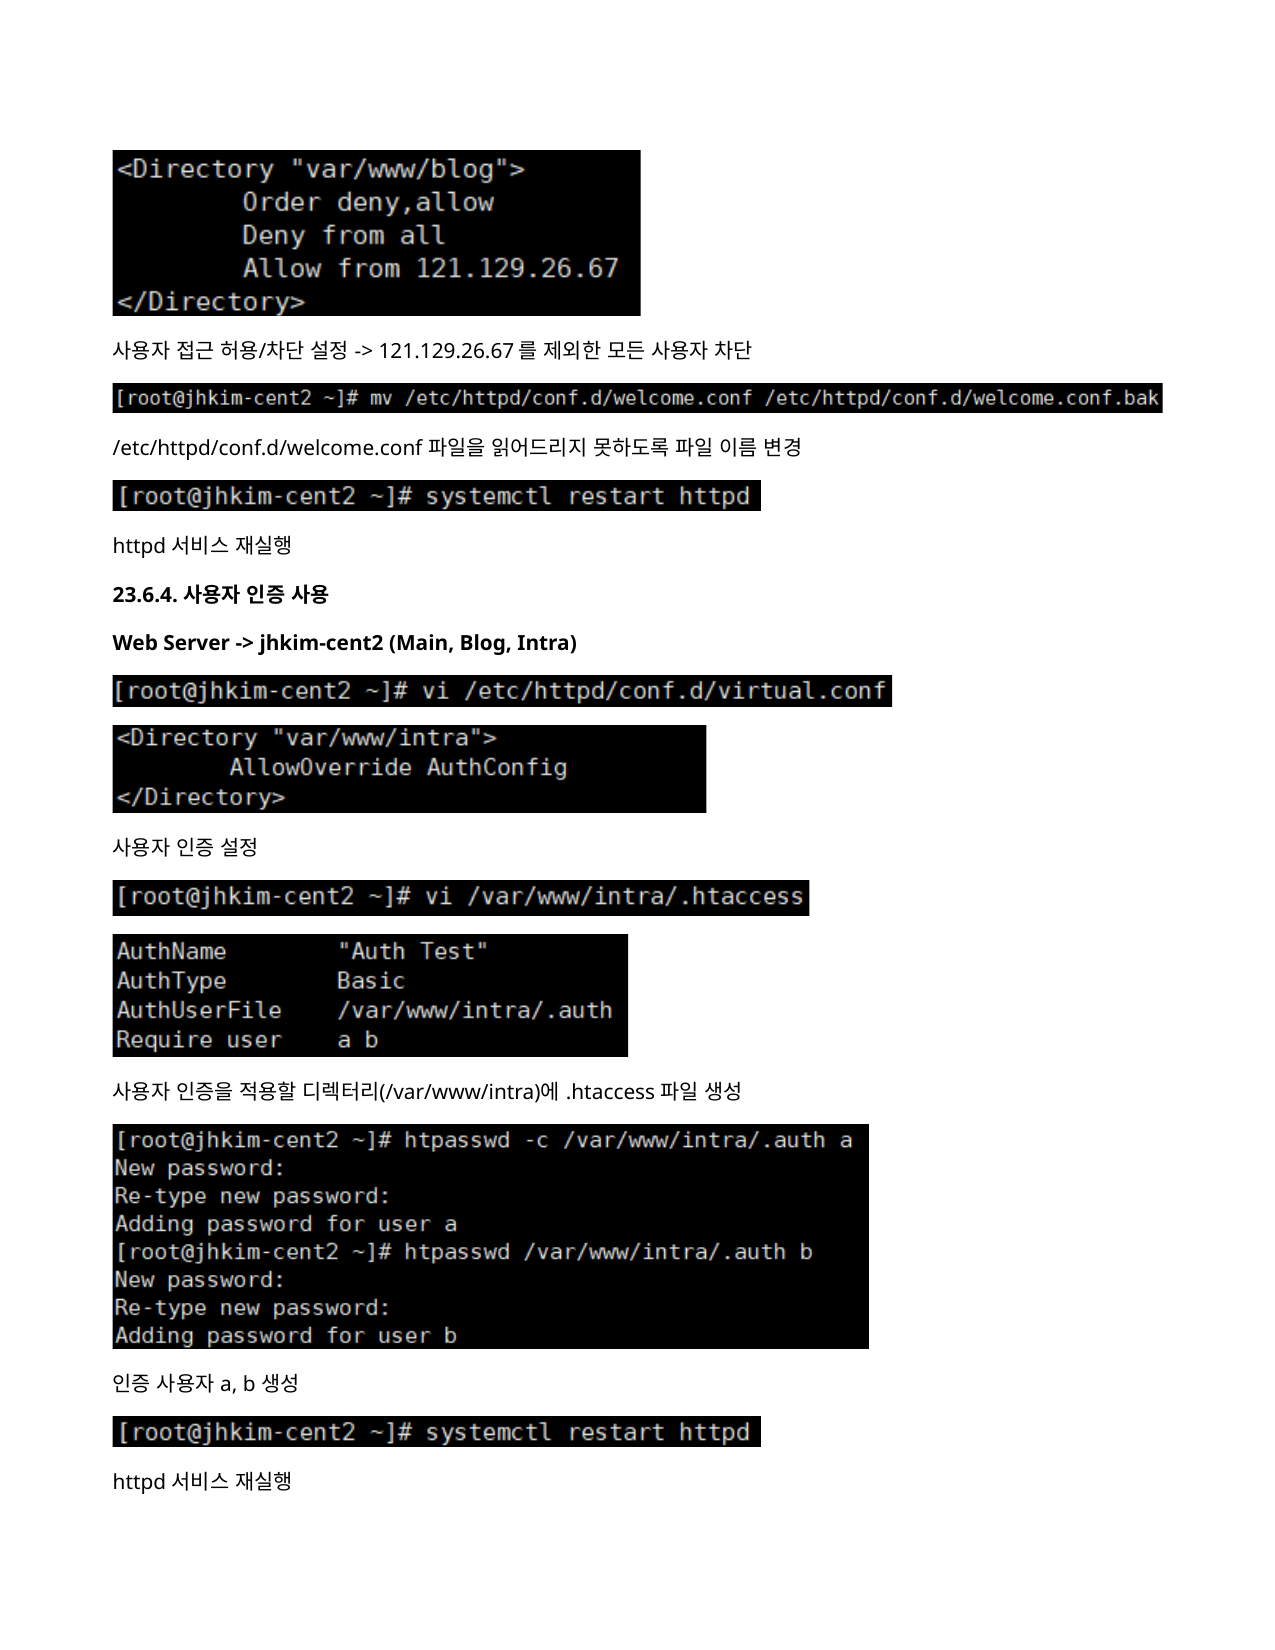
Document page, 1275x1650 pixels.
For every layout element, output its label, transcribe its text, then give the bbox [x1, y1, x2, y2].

picture [112, 934, 629, 1057]
picture [112, 480, 761, 511]
picture [112, 1416, 761, 1447]
text 사용자 인증을 적용할 디렉터리(/var/www/intra)에 .htaccess 파일 생성 [112, 1075, 1162, 1106]
picture [112, 150, 641, 316]
text 사용자 인증 설정 [112, 832, 1162, 862]
text 인증 사용자 a, b 생성 [112, 1367, 1162, 1398]
text /etc/httpd/conf.d/welcome.conf 파일을 읽어드리지 못하도록 파일 이름 변경 [112, 431, 1162, 461]
picture [112, 675, 893, 707]
picture [112, 880, 810, 916]
picture [112, 725, 707, 813]
picture [112, 383, 1163, 413]
picture [112, 1124, 869, 1349]
text 사용자 접근 허용/차단 설정 -> 121.129.26.67를 제외한 모든 사용자 차단 [112, 334, 1162, 365]
text httpd 서비스 재실행 [112, 529, 1162, 559]
text httpd 서비스 재실행 [112, 1465, 1162, 1496]
text Web Server -> jhkim-cent2 (Main, Blog, Intra) [112, 628, 1162, 656]
subtitle 23.6.4. 사용자 인증 사용 [112, 578, 1162, 609]
